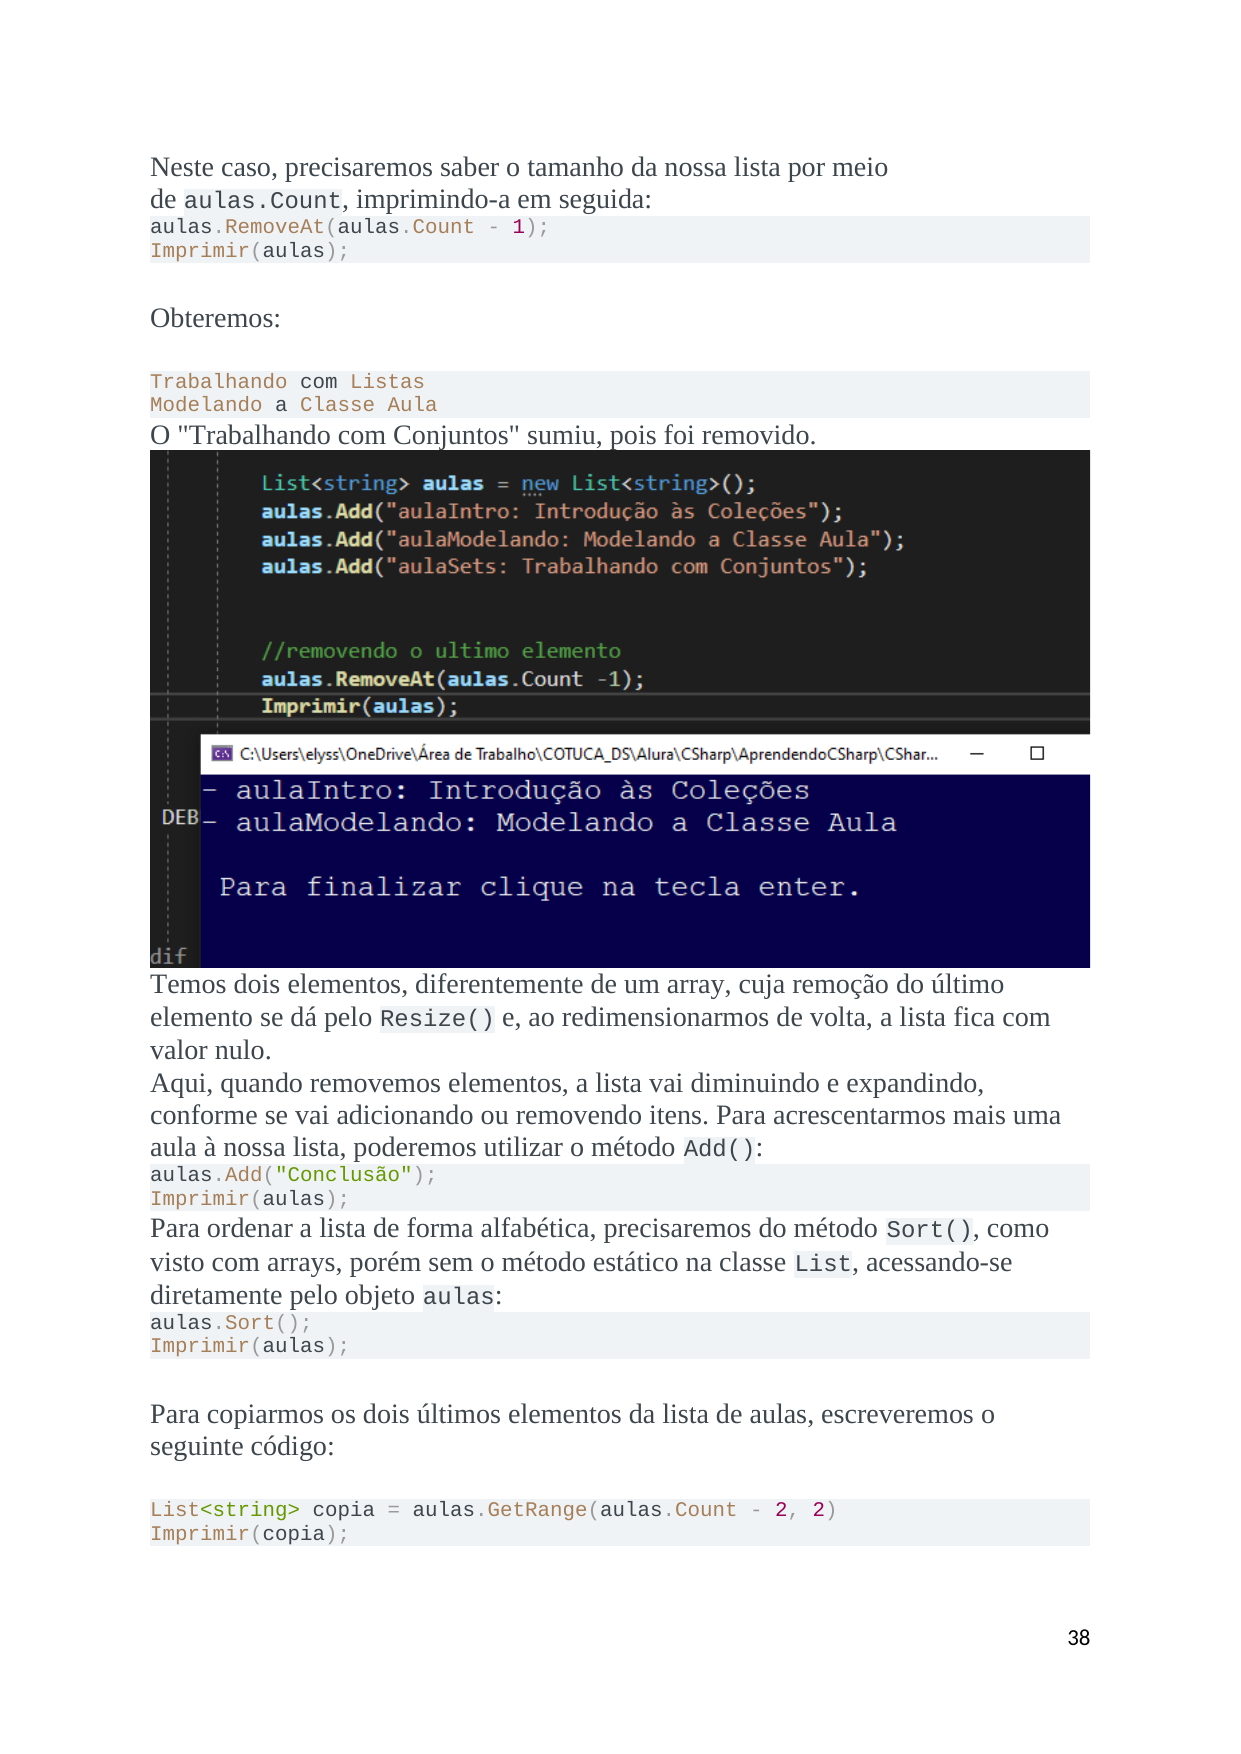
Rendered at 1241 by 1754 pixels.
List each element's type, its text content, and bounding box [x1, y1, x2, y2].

text aulas.RemoveAt(aulas.Count - 1); [150, 216, 1090, 239]
text Obteremos: [150, 301, 1090, 333]
text Neste caso, precisaremos saber o tamanho da nossa lista por meio de aulas.Count, imprimindo-a em seguida: [150, 150, 1090, 216]
text List<string> copia = aulas.GetRange(aulas.Count - 2, 2) [150, 1499, 1090, 1523]
text Modelando a Classe Aula [150, 394, 1090, 418]
text aulas.Sort(); [150, 1312, 1090, 1336]
text Para ordenar a lista de forma alfabética, precisaremos do método Sort(), como visto com arrays, porém sem o método estático na classe List, acessando-se diretamente pelo objeto aulas: [150, 1211, 1090, 1312]
text Imprimir(aulas); [150, 1336, 1090, 1359]
text Imprimir(aulas); [150, 239, 1090, 263]
picture [150, 450, 1091, 968]
text aulas.Add("Conclusão"); [150, 1164, 1090, 1188]
text Imprimir(copia); [150, 1523, 1090, 1546]
text Aqui, quando removemos elementos, a lista vai diminuindo e expandindo, conforme se vai adicionando ou removendo itens. Para acrescentarmos mais uma aula à nossa lista, poderemos utilizar o método Add(): [150, 1066, 1090, 1164]
text Imprimir(aulas); [150, 1188, 1090, 1211]
text Trabalhando com Listas [150, 371, 1090, 394]
text Para copiarmos os dois últimos elementos da lista de aulas, escreveremos o seguinte código: [150, 1397, 1090, 1461]
text Temos dois elementos, diferentemente de um array, cuja remoção do último elemento se dá pelo Resize() e, ao redimensionarmos de volta, a lista fica com valor nulo. [150, 968, 1090, 1066]
text O "Trabalhando com Conjuntos" sumiu, pois foi removido. [150, 418, 1090, 450]
